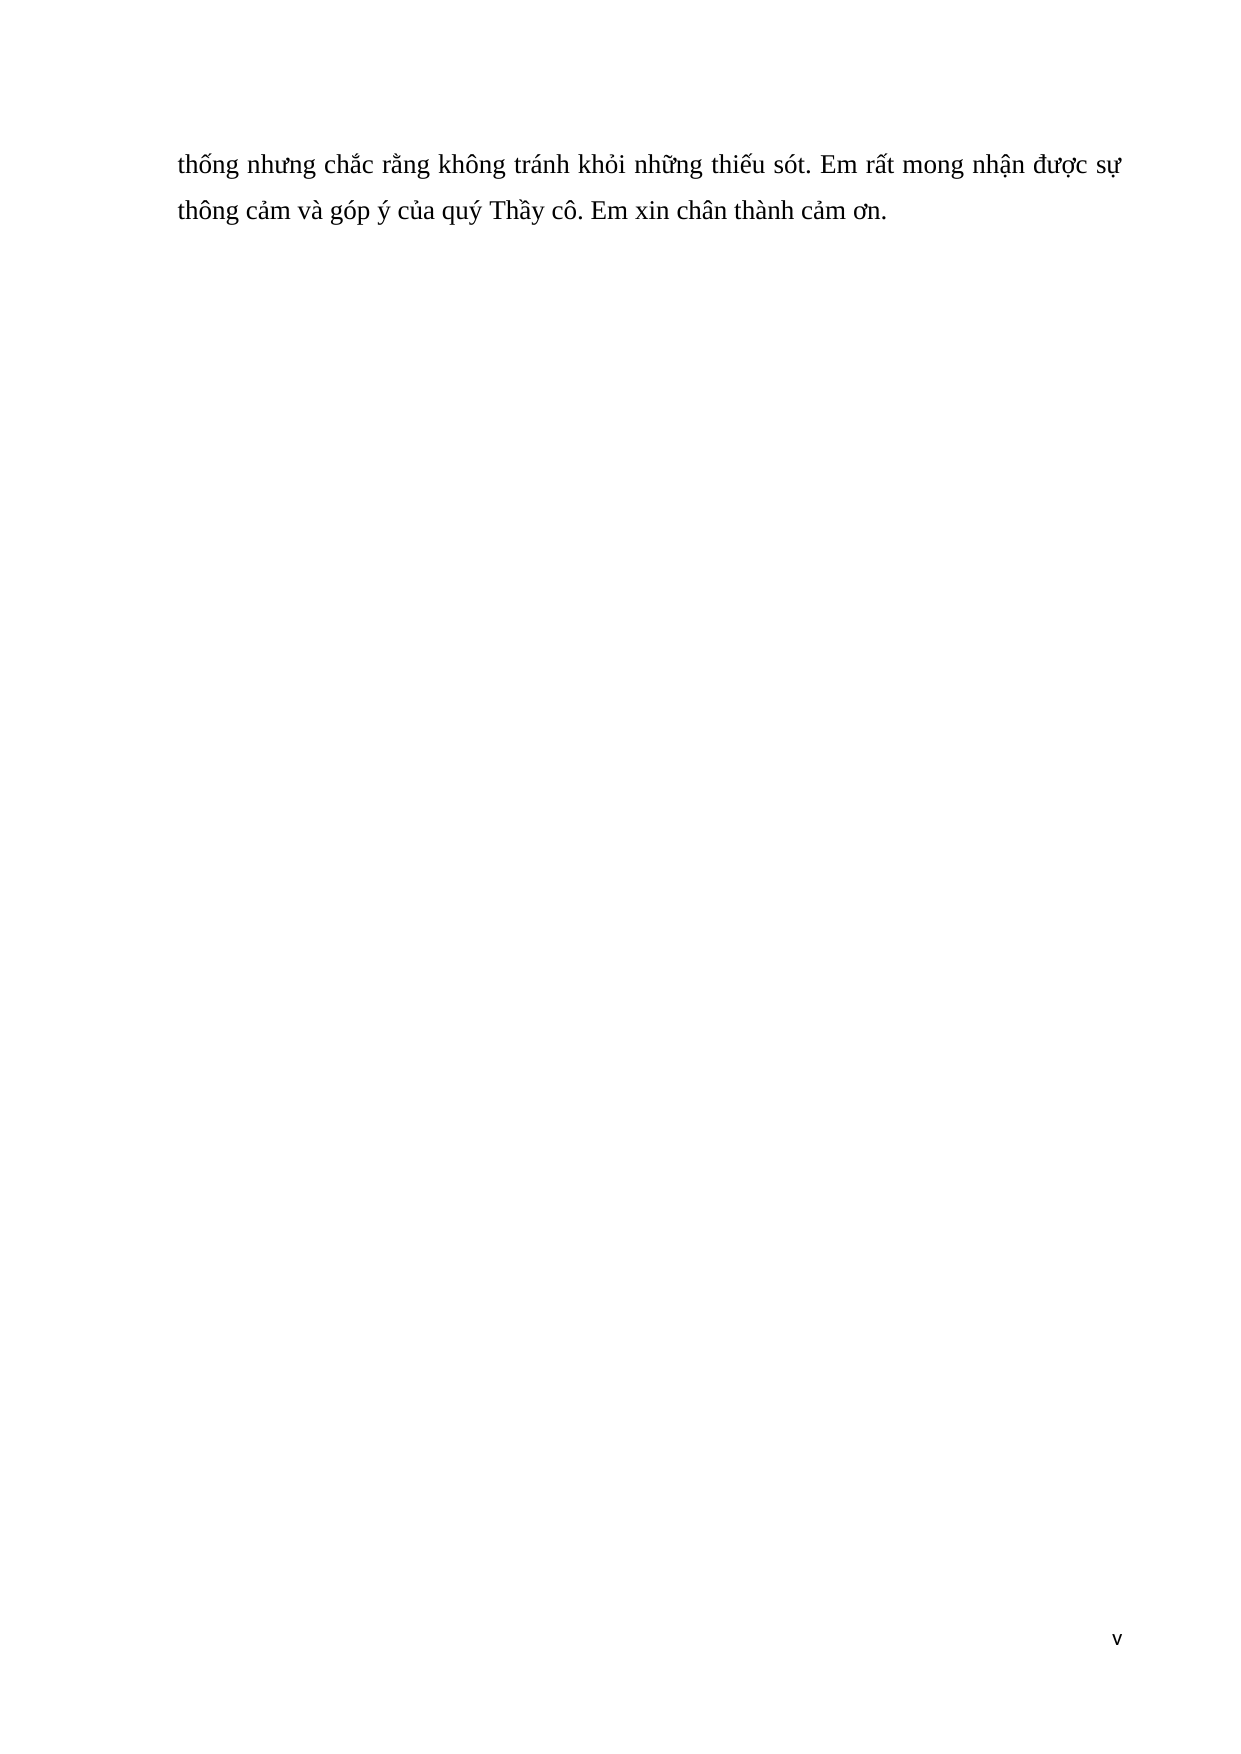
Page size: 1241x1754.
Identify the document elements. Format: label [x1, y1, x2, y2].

text [177, 148, 1122, 226]
